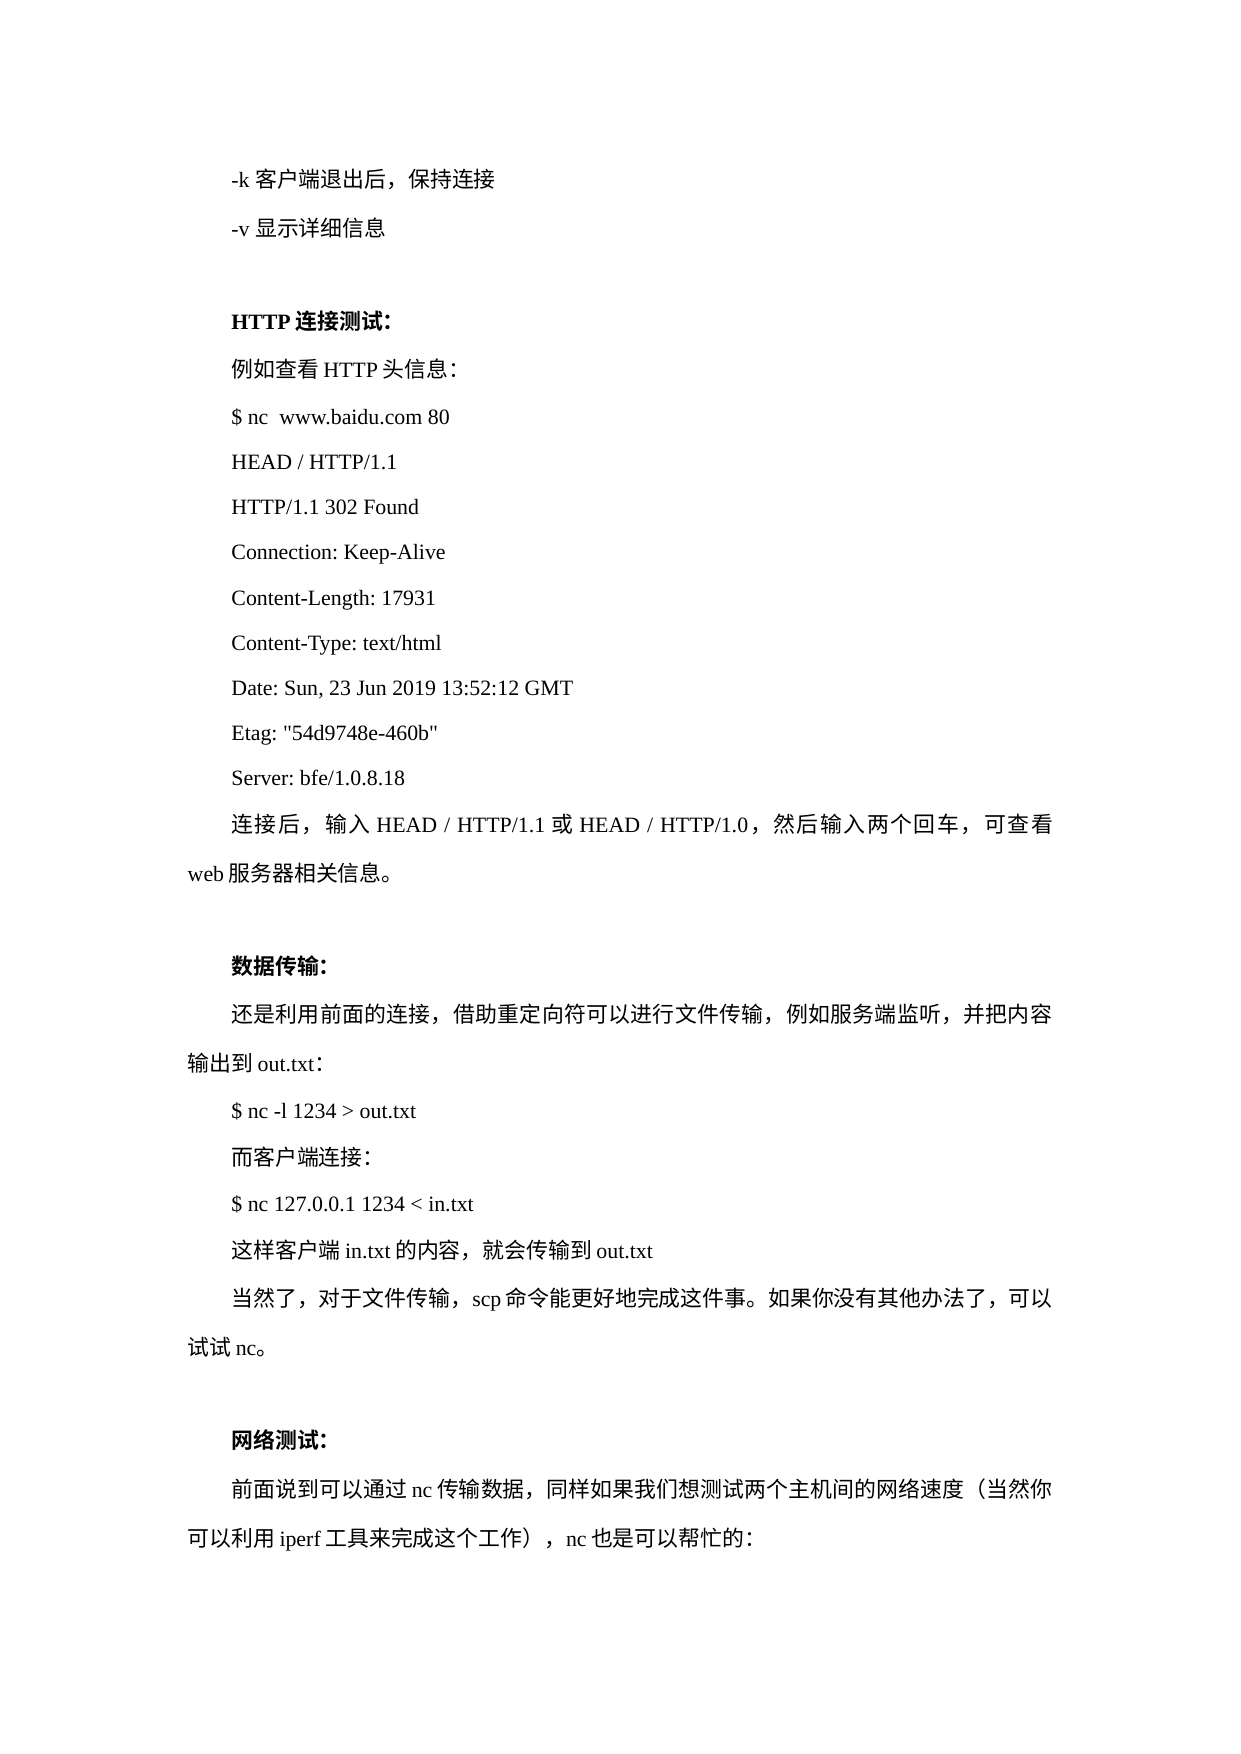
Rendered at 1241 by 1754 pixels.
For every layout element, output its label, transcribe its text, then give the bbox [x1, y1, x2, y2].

text Connection: Keep-Alive [187, 536, 1053, 568]
text Content-Type: text/html [187, 626, 1053, 658]
text 例如查看HTTP头信息： [187, 352, 1053, 384]
text -k 客户端退出后，保持连接 [187, 162, 1053, 194]
text HTTP连接测试： [187, 304, 1053, 336]
text 当然了，对于文件传输，scp命令能更好地完成这件事。如果你没有其他办法了，可以试试nc。 [187, 1281, 1053, 1362]
text 还是利用前面的连接，借助重定向符可以进行文件传输，例如服务端监听，并把内容输出到out.txt： [187, 997, 1053, 1078]
text HEAD / HTTP/1.1 [187, 446, 1053, 478]
text Date: Sun, 23 Jun 2019 13:52:12 GMT [187, 671, 1053, 703]
text HTTP/1.1 302 Found [187, 491, 1053, 523]
text 数据传输： [187, 948, 1053, 981]
text 连接后，输入HEAD / HTTP/1.1或HEAD / HTTP/1.0，然后输入两个回车，可查看web服务器相关信息。 [187, 806, 1053, 888]
text Content-Length: 17931 [187, 581, 1053, 613]
text -v 显示详细信息 [187, 210, 1053, 243]
text 网络测试： [187, 1423, 1053, 1456]
text 这样客户端in.txt的内容，就会传输到out.txt [187, 1232, 1053, 1265]
text 而客户端连接： [187, 1139, 1053, 1172]
text $ nc -l 1234 > out.txt [187, 1094, 1053, 1126]
text Etag: "54d9748e-460b" [187, 716, 1053, 749]
text $ nc 127.0.0.1 1234 < in.txt [187, 1187, 1053, 1220]
text 前面说到可以通过nc传输数据，同样如果我们想测试两个主机间的网络速度（当然你可以利用iperf工具来完成这个工作），nc也是可以帮忙的： [187, 1471, 1053, 1553]
text Server: bfe/1.0.8.18 [187, 761, 1053, 794]
text $ nc www.baidu.com 80 [187, 400, 1053, 433]
